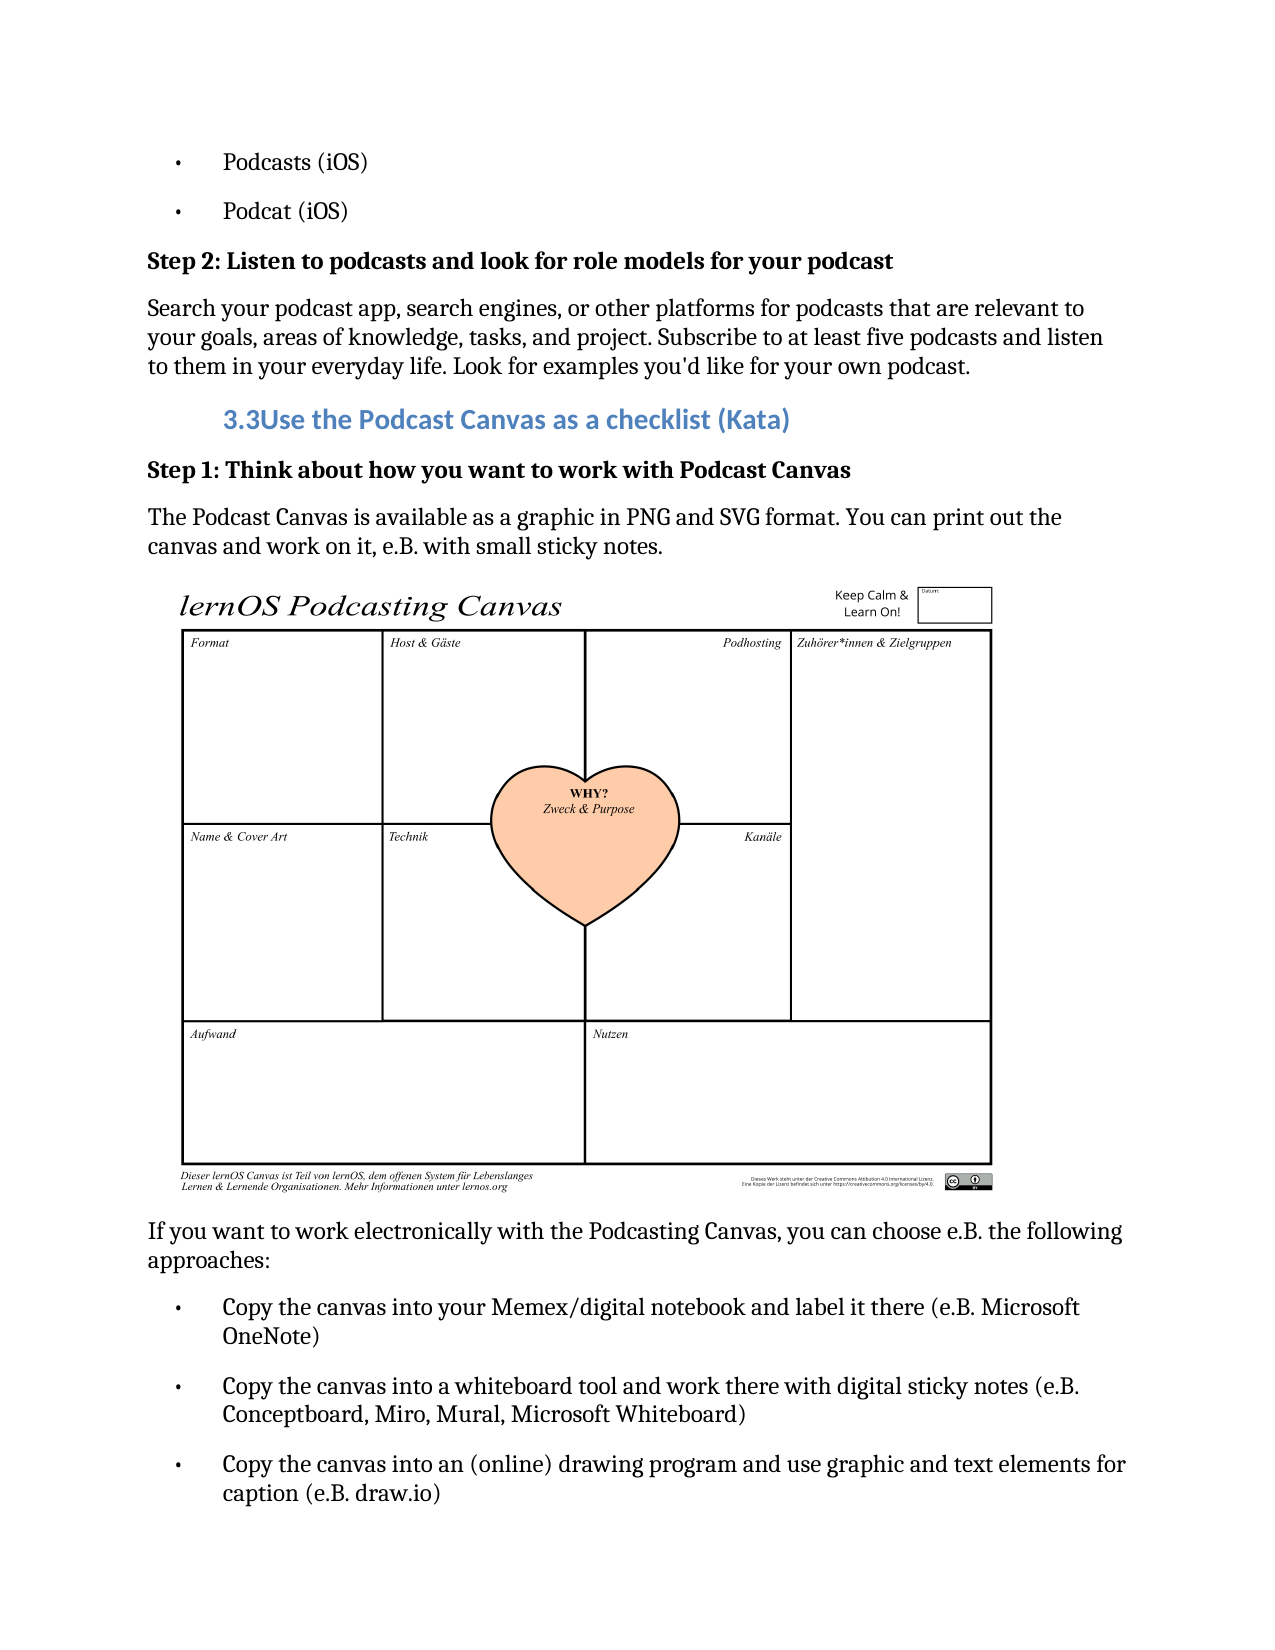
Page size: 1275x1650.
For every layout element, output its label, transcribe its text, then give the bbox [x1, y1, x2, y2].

text Step 2: Listen to podcasts and look for role models for your podcast [148, 247, 1127, 276]
picture [147, 579, 1023, 1199]
list Copy the canvas into a whiteboard tool and work there with digital sticky notes (e.B. Conceptboard, Miro, Mural, Microsoft Whiteboard) [173, 1372, 1127, 1429]
subtitle 3.3Use the Podcast Canvas as a checklist (Kata) [148, 401, 1127, 437]
text Step 1: Think about how you want to work with Podcast Canvas [148, 456, 1127, 484]
list Podcasts (iOS) [173, 148, 1127, 176]
list Podcat (iOS) [173, 197, 1127, 226]
list Copy the canvas into your Memex/digital notebook and label it there (e.B. Microsoft OneNote) [173, 1293, 1127, 1351]
list Copy the canvas into an (online) drawing program and use graphic and text elements for caption (e.B. draw.io) [173, 1450, 1127, 1507]
text If you want to work electronically with the Podcasting Canvas, you can choose e.B. the following approaches: [148, 1217, 1127, 1274]
text The Podcast Canvas is available as a graphic in PNG and SVG format. You can print out the canvas and work on it, e.B. with small sticky notes. [148, 503, 1127, 561]
text Search your podcast app, search engines, or other platforms for podcasts that are relevant to your goals, areas of knowledge, tasks, and project. Subscribe to at least five podcasts and listen to them in your everyday life. Look for examples you'd like for your own podcast. [148, 294, 1127, 381]
